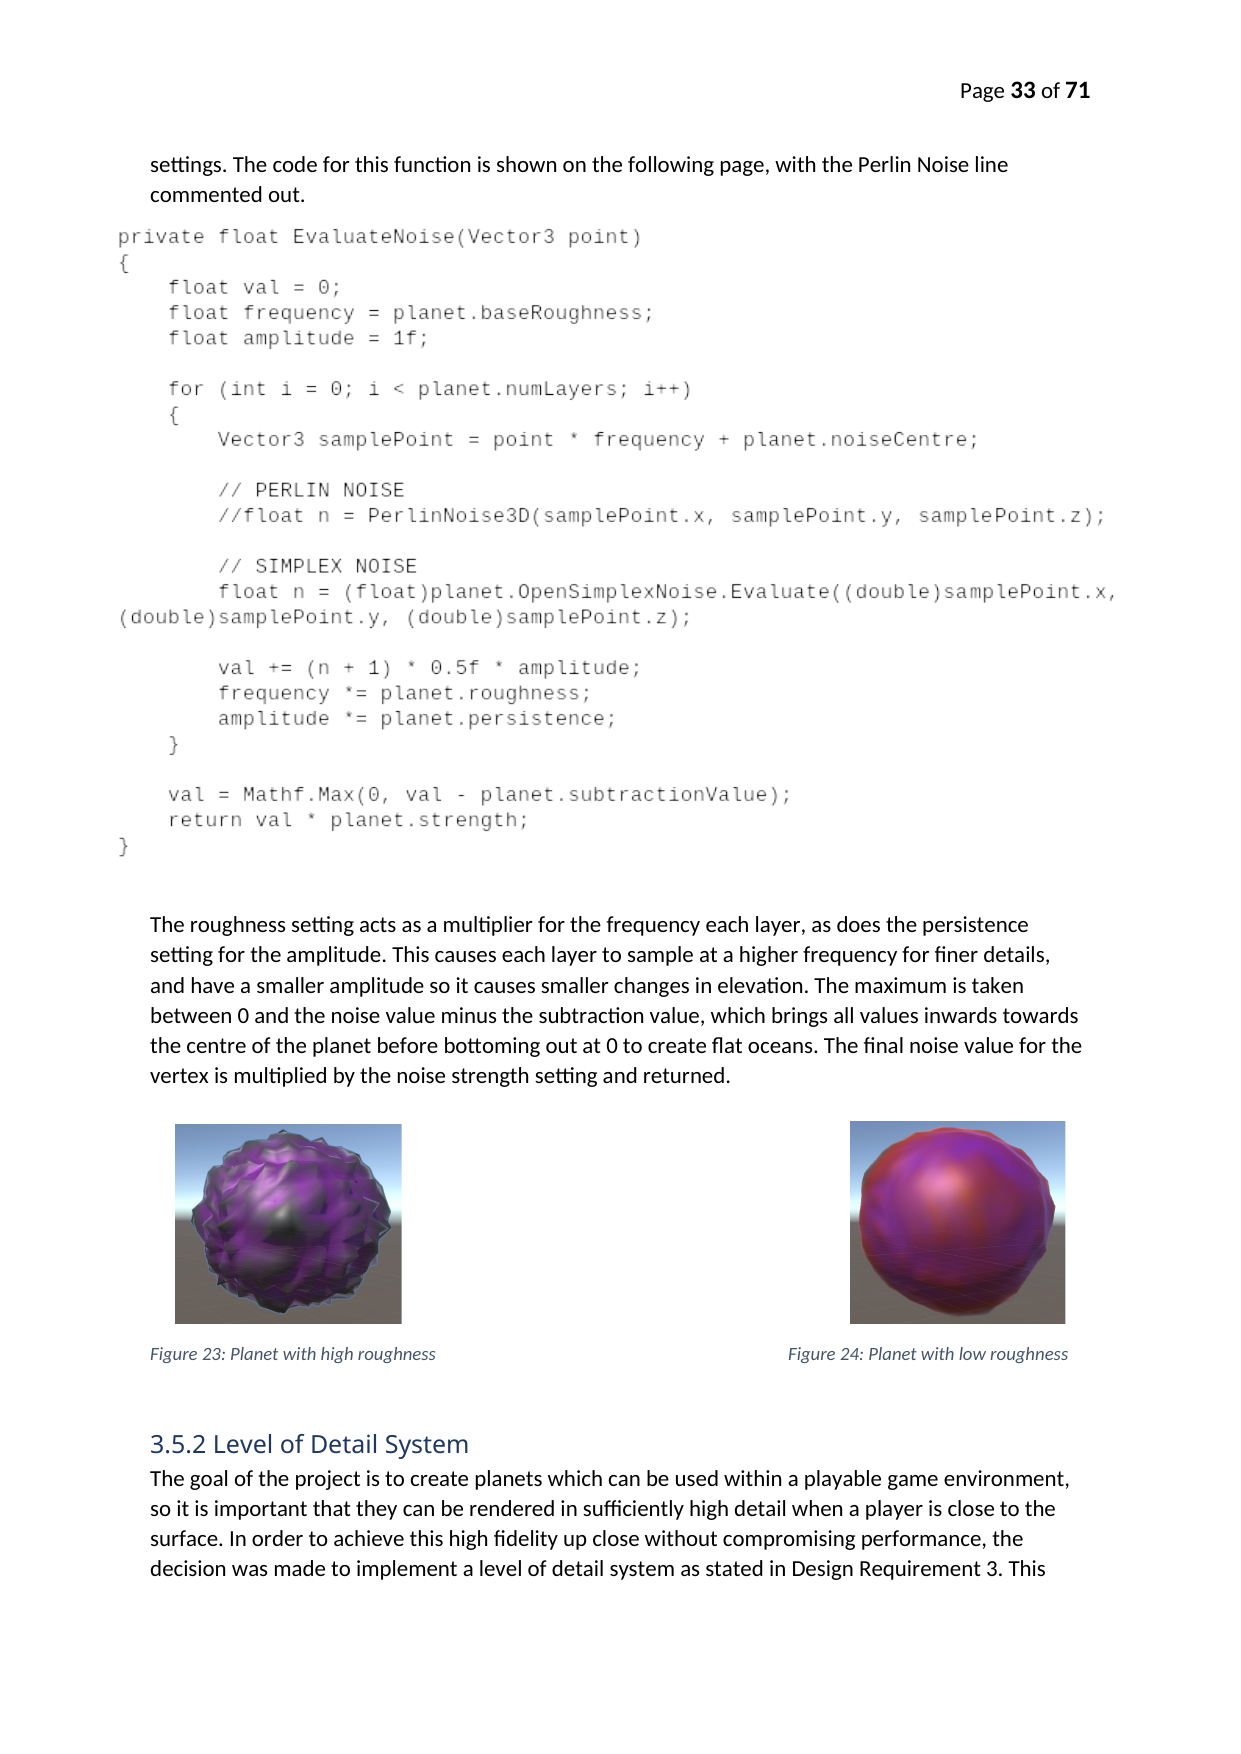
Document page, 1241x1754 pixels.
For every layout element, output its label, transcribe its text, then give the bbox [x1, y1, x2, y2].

picture [175, 1124, 402, 1324]
text The roughness setting acts as a multiplier for the frequency each layer, as does the persistence setting for the amplitude. This causes each layer to sample at a higher frequency for finer details, and have a smaller amplitude so it causes smaller changes in elevation. The maximum is taken between 0 and the noise value minus the subtraction value, which brings all values inwards towards the centre of the planet before bottoming out at 0 to create flat oceans. The final noise value for the vertex is multiplied by the noise strength setting and returned. [150, 910, 1090, 1089]
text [150, 150, 1090, 208]
picture [850, 1121, 1066, 1324]
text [150, 1464, 1090, 1582]
subtitle 3.5.2 Level of Detail System [150, 1427, 1090, 1461]
